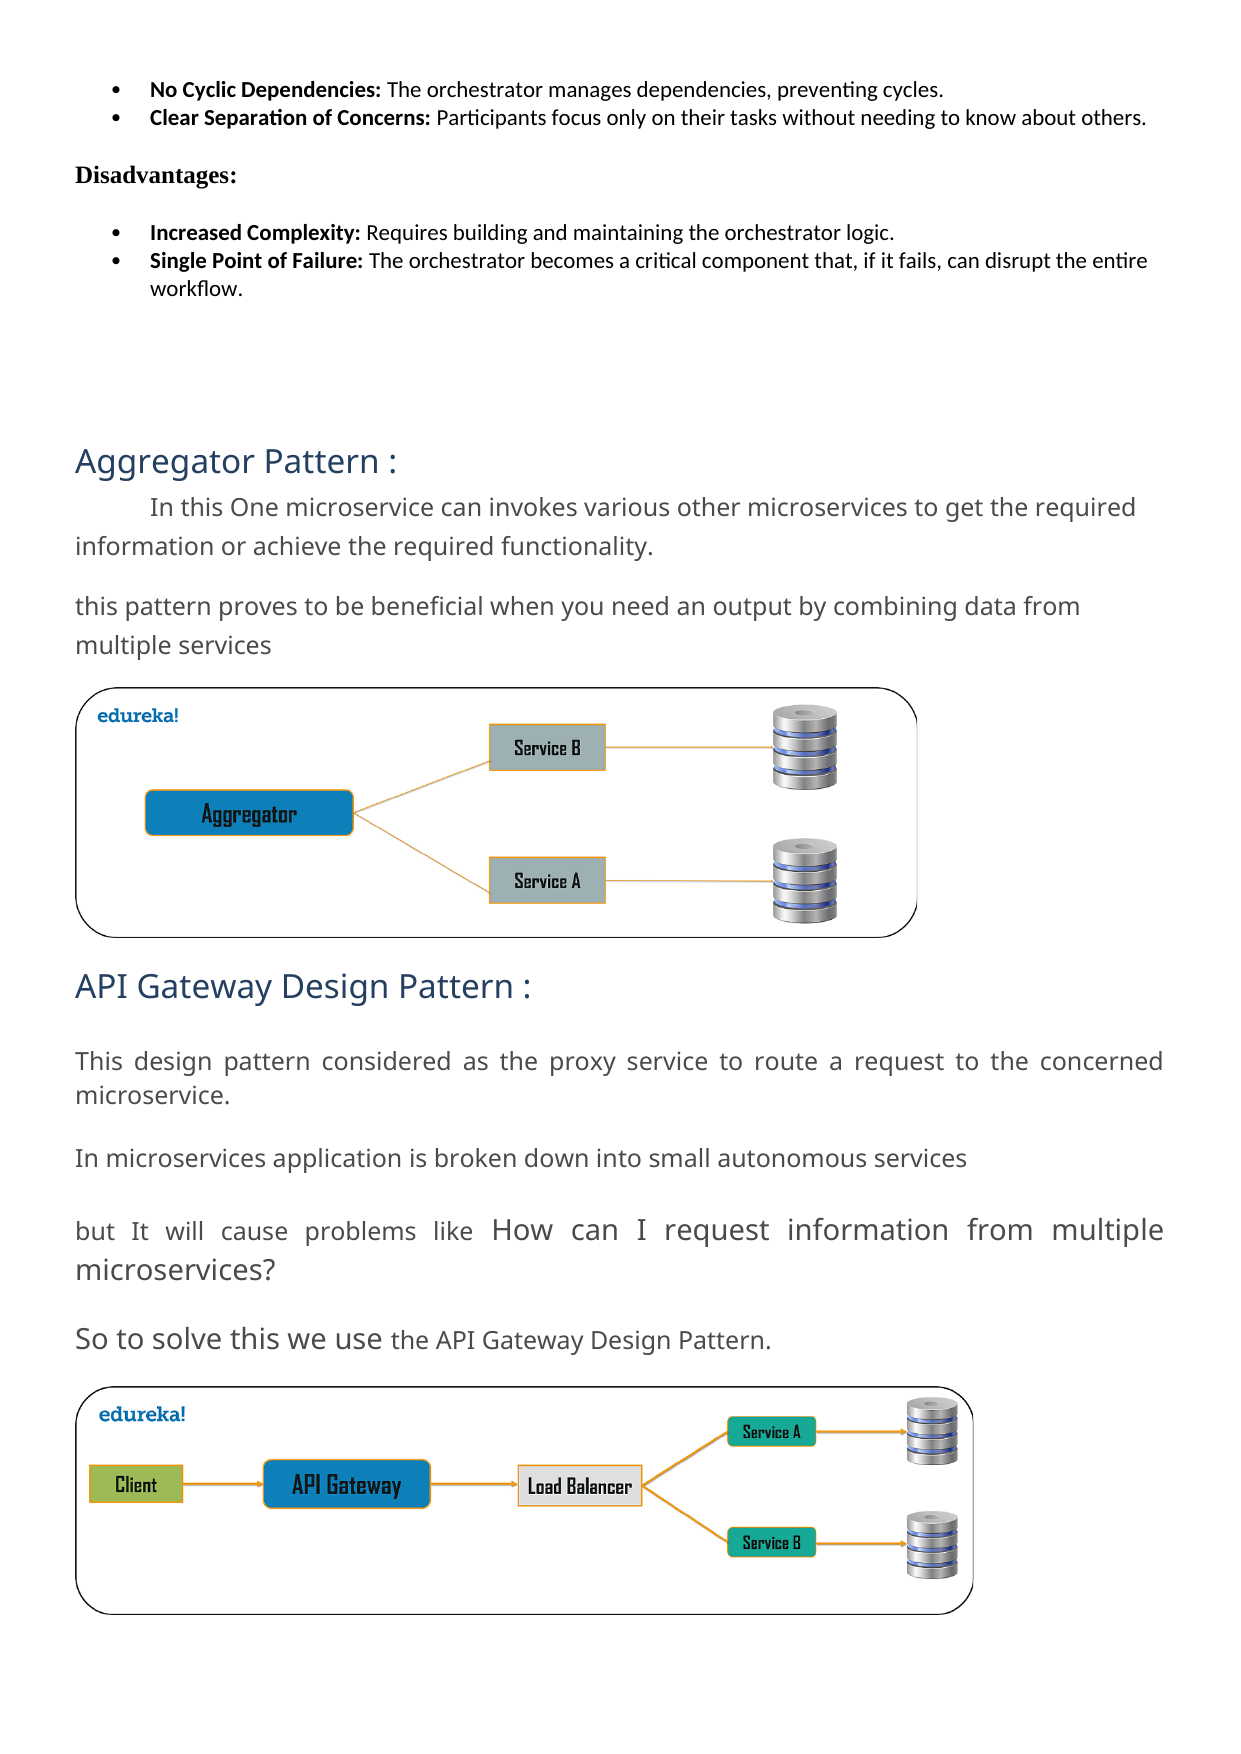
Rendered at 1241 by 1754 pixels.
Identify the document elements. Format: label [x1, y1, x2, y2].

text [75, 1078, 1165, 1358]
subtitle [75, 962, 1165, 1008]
picture [75, 687, 918, 938]
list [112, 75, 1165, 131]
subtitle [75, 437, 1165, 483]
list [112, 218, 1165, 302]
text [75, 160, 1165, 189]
picture [75, 1386, 974, 1615]
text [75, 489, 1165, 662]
